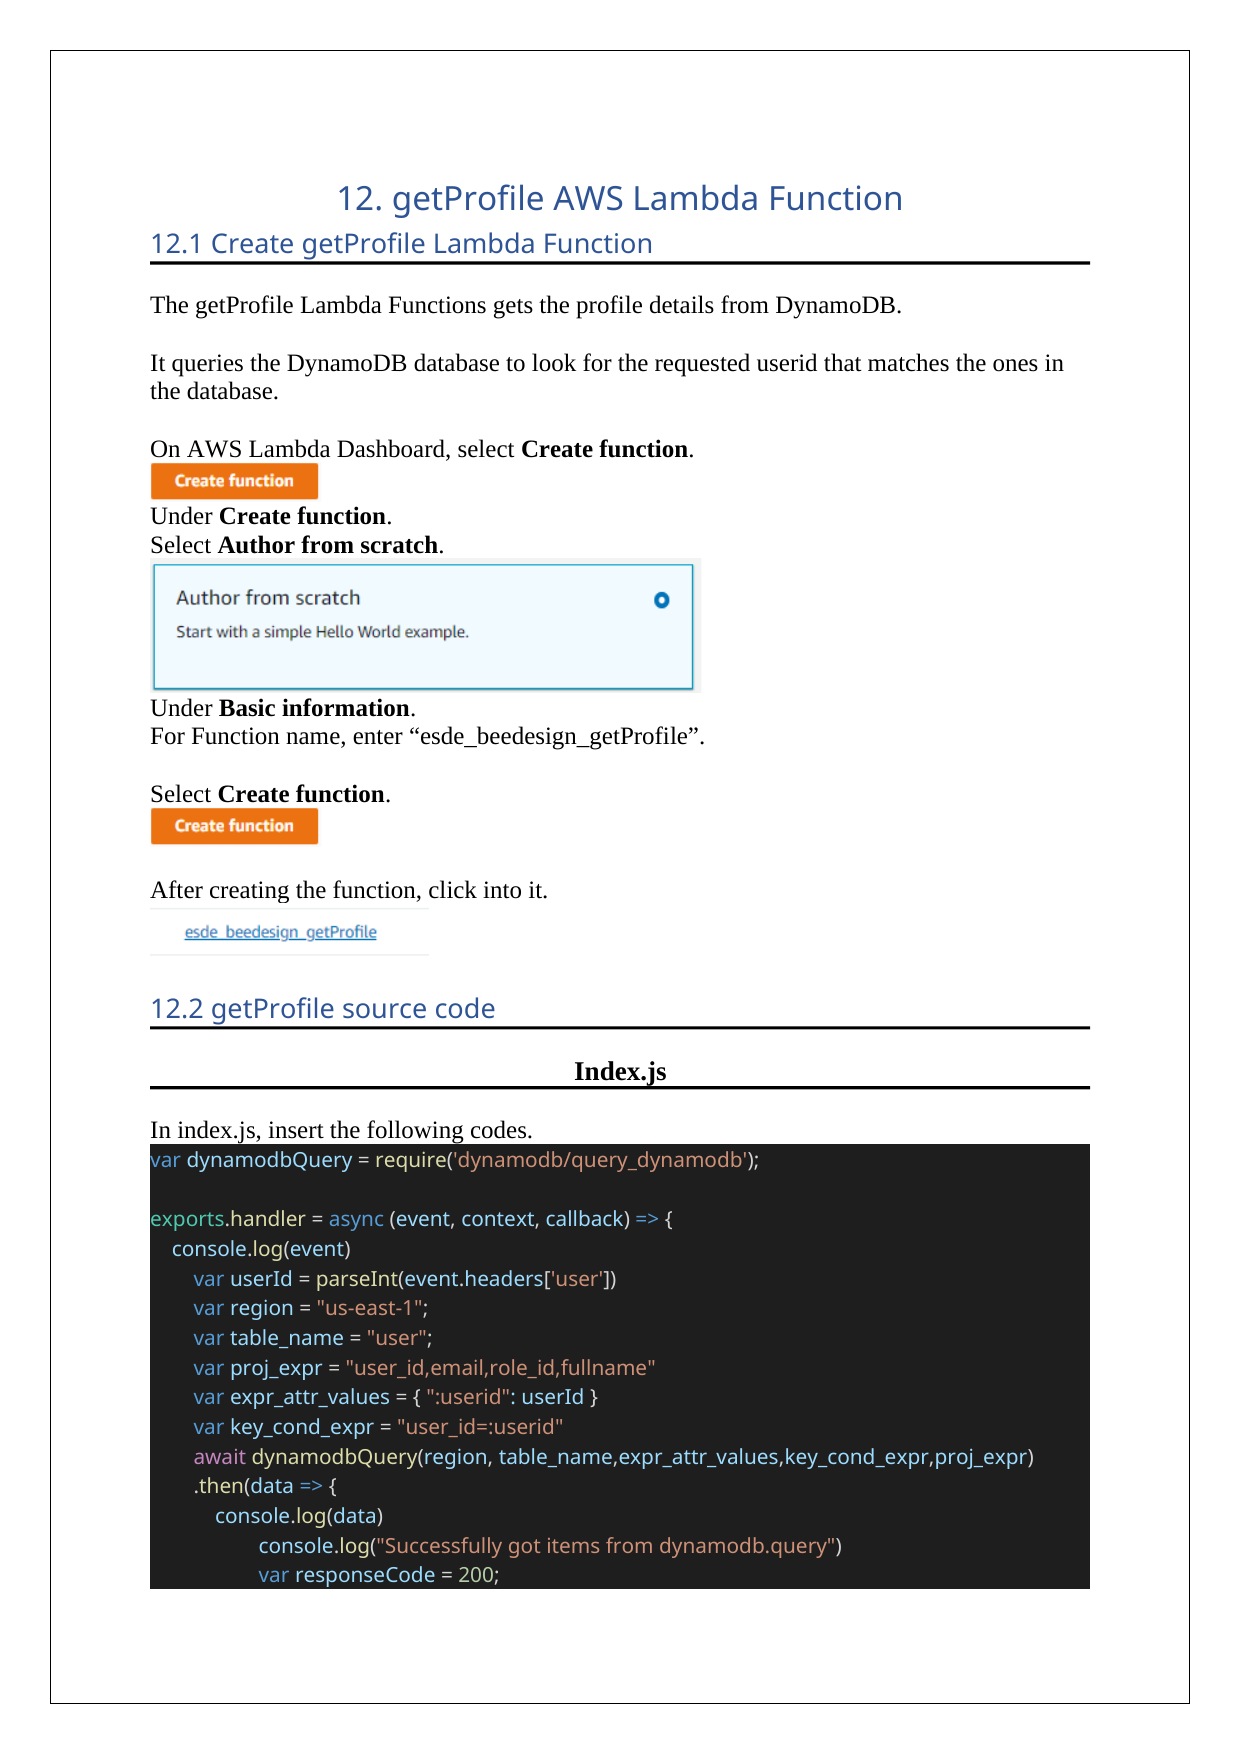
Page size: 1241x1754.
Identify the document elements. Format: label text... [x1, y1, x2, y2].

text Under Create function. [150, 501, 1090, 530]
subtitle 12. getProfile AWS Lambda Function [150, 175, 1090, 220]
text On AWS Lambda Dashboard, select Create function. [150, 434, 1090, 463]
text The getProfile Lambda Functions gets the profile details from DynamoDB. [150, 290, 1090, 319]
text exports.handler = async (event, context, callback) => { [150, 1203, 1090, 1233]
text Index.js [150, 1055, 1090, 1086]
text .then(data => { [150, 1470, 1090, 1500]
text var key_cond_expr = "user_id=:userid" [150, 1411, 1090, 1441]
text console.log(data) [150, 1500, 1090, 1529]
picture [150, 462, 322, 502]
text Select Create function. [150, 779, 1090, 808]
text After creating the function, click into it. [150, 875, 1090, 904]
picture [150, 558, 702, 693]
text var expr_attr_values = { ":userid": userId } [150, 1381, 1090, 1411]
text For Function name, enter “esde_beedesign_getProfile”. [150, 721, 1090, 750]
subtitle 12.1 Create getProfile Lambda Function [150, 224, 1090, 261]
text Under Basic information. [150, 693, 1090, 721]
text In index.js, insert the following codes. [150, 1115, 1090, 1144]
text await dynamodbQuery(region, table_name,expr_attr_values,key_cond_expr,proj_expr) [150, 1441, 1090, 1470]
picture [150, 807, 322, 847]
text console.log("Successfully got items from dynamodb.query") [150, 1529, 1090, 1559]
picture [150, 903, 429, 957]
text var proj_expr = "user_id,email,role_id,fullname" [150, 1351, 1090, 1381]
text console.log(event) [150, 1233, 1090, 1262]
text Select Author from scratch. [150, 530, 1090, 559]
text var userId = parseInt(event.headers['user']) [150, 1262, 1090, 1292]
text var responseCode = 200; [150, 1559, 1090, 1589]
text It queries the DynamoDB database to look for the requested userid that matches the ones in the database. [150, 348, 1090, 405]
text var dynamodbQuery = require('dynamodb/query_dynamodb'); [150, 1144, 1090, 1173]
text var region = "us-east-1"; [150, 1292, 1090, 1322]
text var table_name = "user"; [150, 1322, 1090, 1351]
subtitle 12.2 getProfile source code [150, 989, 1090, 1026]
